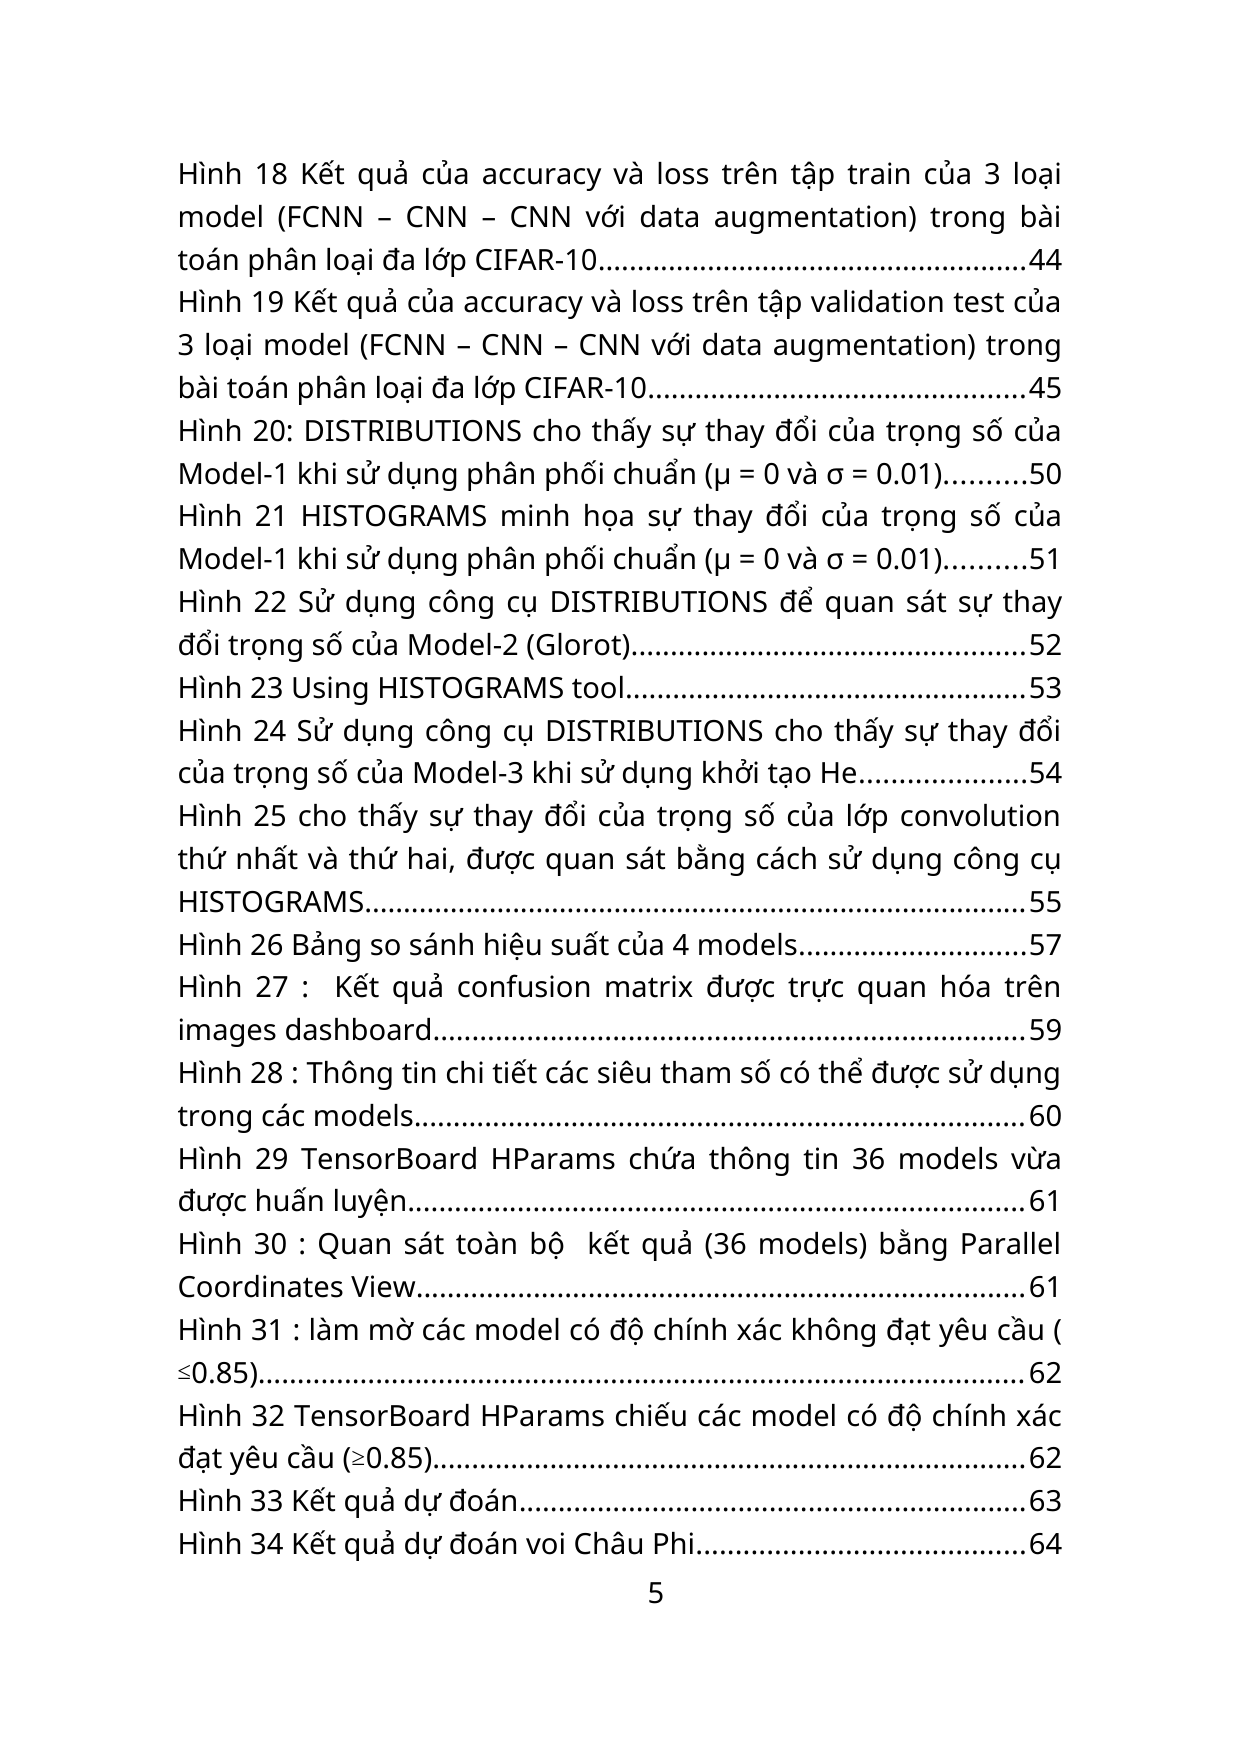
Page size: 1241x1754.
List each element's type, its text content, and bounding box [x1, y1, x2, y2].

text Hình 31 : làm mờ các model có độ chính xác không đạt yêu cầu (0.85) 62 [177, 1309, 1063, 1392]
text Hình 30 : Quan sát toàn bộ kết quả (36 models) bằng Parallel Coordinates View. 61 [177, 1223, 1063, 1306]
text Hình 27 : Kết quả confusion matrix được trực quan hóa trên images dashboard. 59 [177, 967, 1063, 1049]
text Hình 32 TensorBoard HParams chiếu các model có độ chính xác đạt yêu cầu (0.85) 62 [177, 1395, 1063, 1477]
text Hình 26 Bảng so sánh hiệu suất của 4 models 57 [177, 924, 1063, 963]
text Hình 19 Kết quả của accuracy và loss trên tập validation test của 3 loại model (FCNN – CNN – CNN với data augmentation) trong bài toán phân loại đa lớp CIFAR-10 45 [177, 282, 1063, 407]
text Hình 18 Kết quả của accuracy và loss trên tập train của 3 loại model (FCNN – CNN – CNN với data augmentation) trong bài toán phân loại đa lớp CIFAR-10 44 [177, 153, 1063, 278]
text Hình 25 cho thấy sự thay đổi của trọng số của lớp convolution thứ nhất và thứ hai, được quan sát bằng cách sử dụng công cụ HISTOGRAMS. 55 [177, 795, 1063, 921]
text Hình 21 HISTOGRAMS minh họa sự thay đổi của trọng số của Model-1 khi sử dụng phân phối chuẩn (μ = 0 và σ = 0.01). 51 [177, 496, 1063, 578]
text Hình 23 Using HISTOGRAMS tool 53 [177, 667, 1063, 707]
text Hình 33 Kết quả dự đoán 63 [177, 1480, 1063, 1520]
text Hình 29 TensorBoard HParams chứa thông tin 36 models vừa được huấn luyện 61 [177, 1138, 1063, 1220]
text Hình 20: DISTRIBUTIONS cho thấy sự thay đổi của trọng số của Model-1 khi sử dụng phân phối chuẩn (μ = 0 và σ = 0.01). 50 [177, 410, 1063, 493]
text Hình 24 Sử dụng công cụ DISTRIBUTIONS cho thấy sự thay đổi của trọng số của Model-3 khi sử dụng khởi tạo He 54 [177, 710, 1063, 792]
text Hình 34 Kết quả dự đoán voi Châu Phi 64 [177, 1523, 1063, 1563]
text Hình 22 Sử dụng công cụ DISTRIBUTIONS để quan sát sự thay đổi trọng số của Model-2 (Glorot) 52 [177, 581, 1063, 664]
text Hình 28 : Thông tin chi tiết các siêu tham số có thể được sử dụng trong các models 60 [177, 1052, 1063, 1135]
